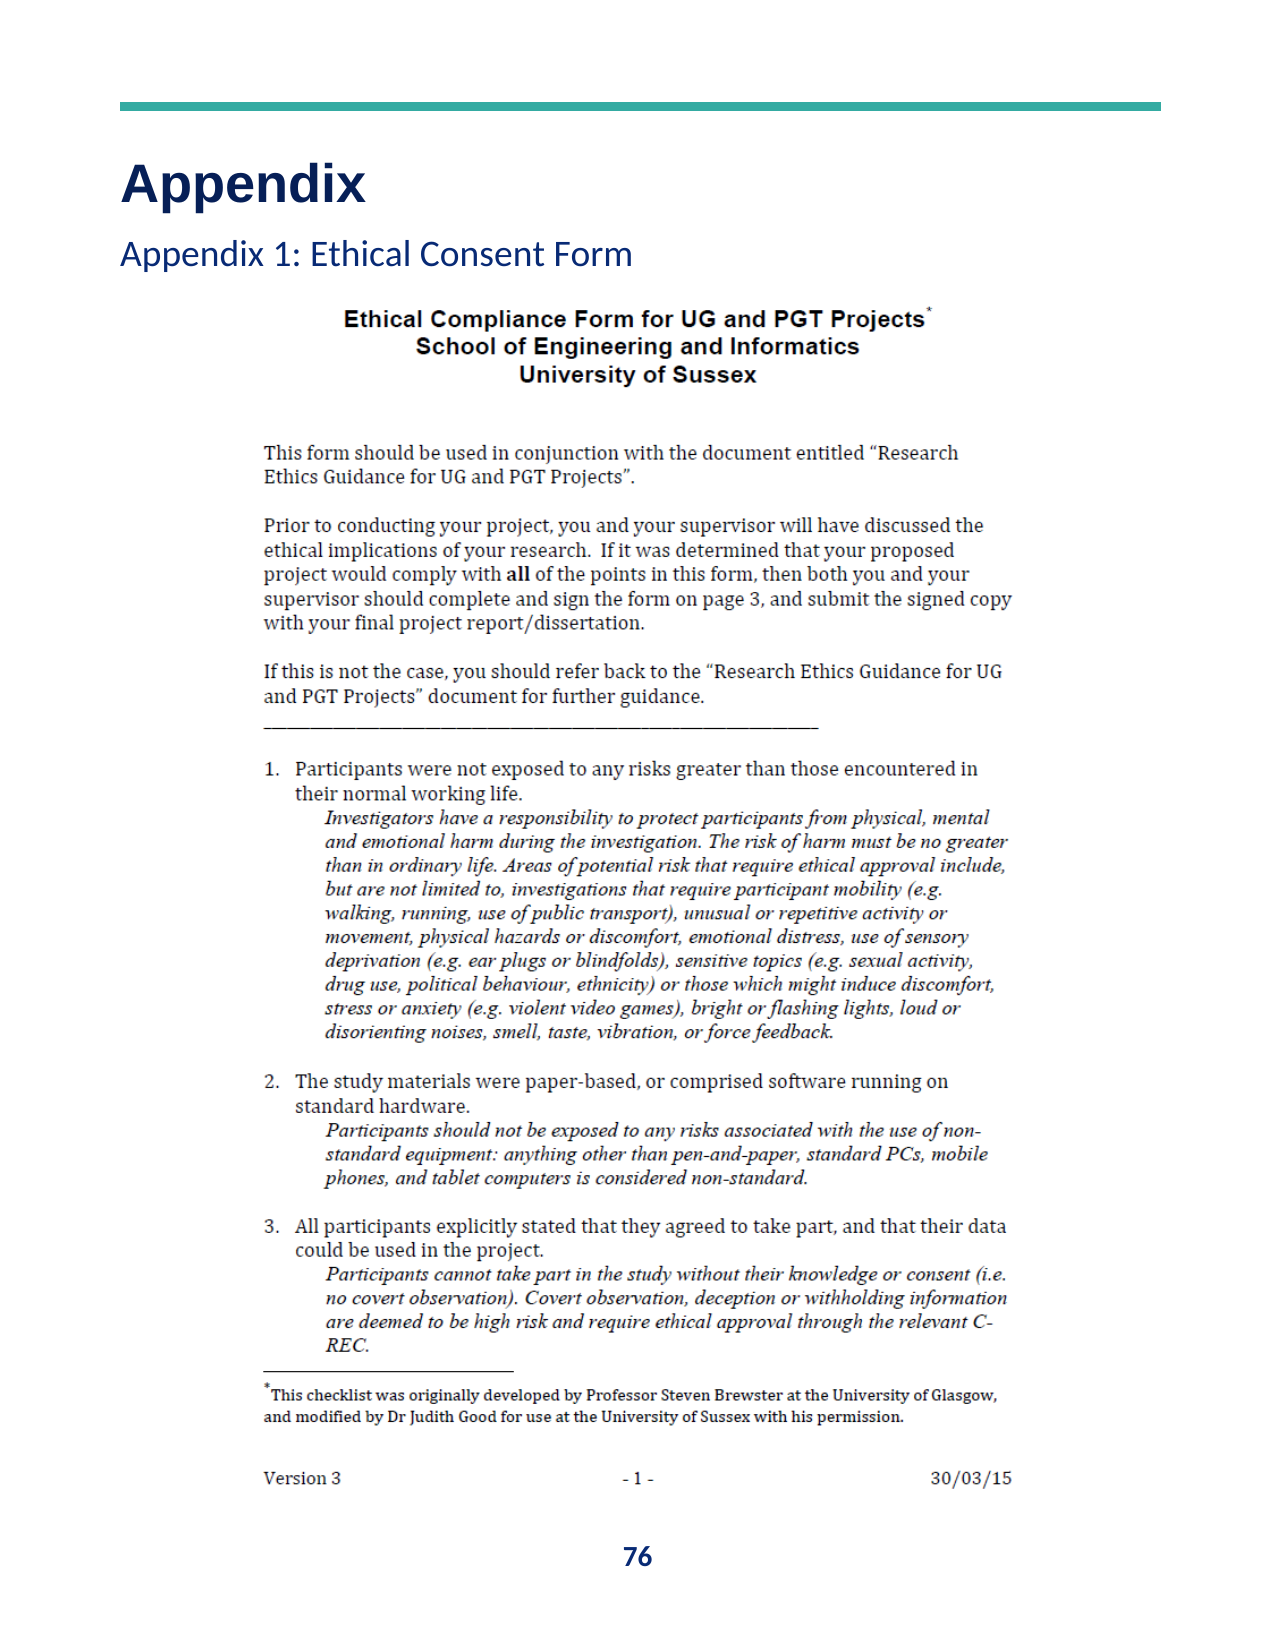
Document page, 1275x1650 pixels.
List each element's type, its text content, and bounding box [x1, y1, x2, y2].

subtitle Appendix 1: Ethical Consent Form [120, 230, 1155, 276]
subtitle Appendix [120, 152, 1155, 214]
picture [252, 300, 1023, 1507]
